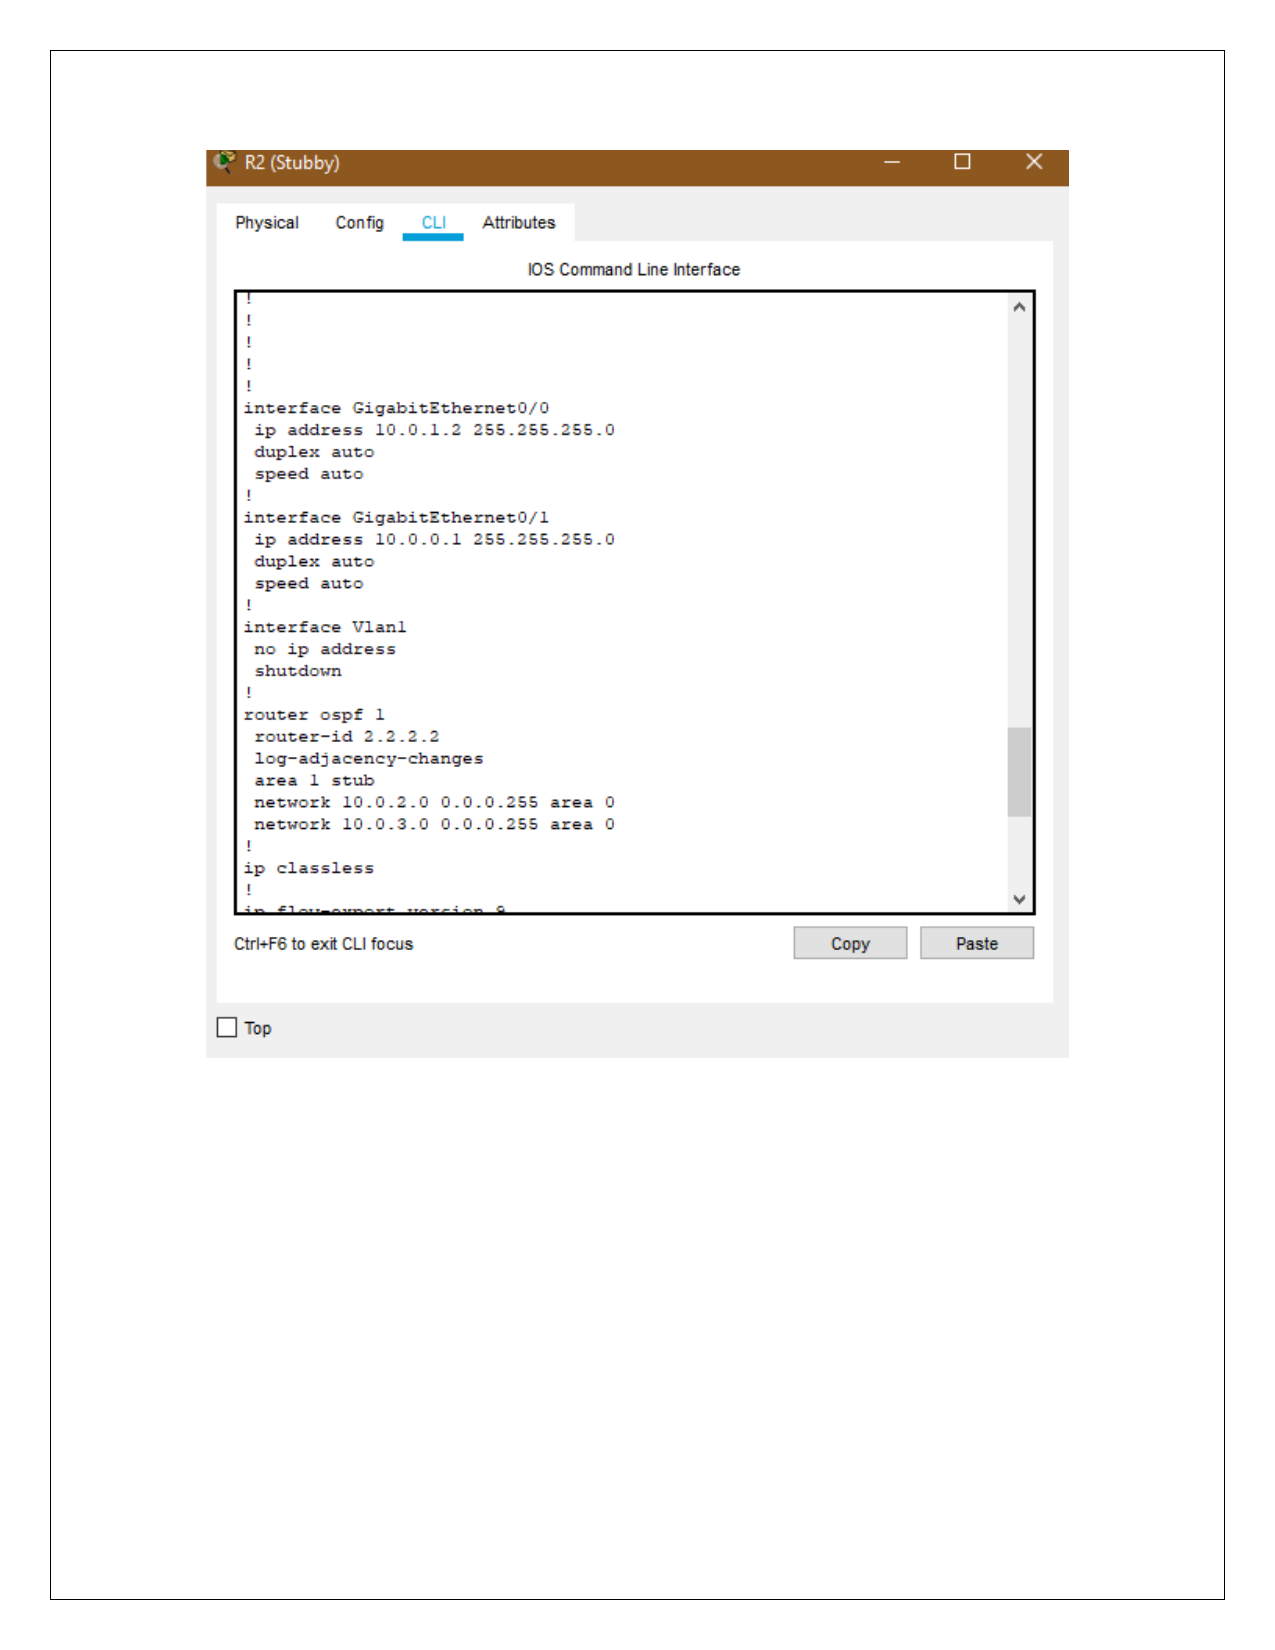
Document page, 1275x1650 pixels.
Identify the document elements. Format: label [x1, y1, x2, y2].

picture [206, 150, 1069, 1058]
